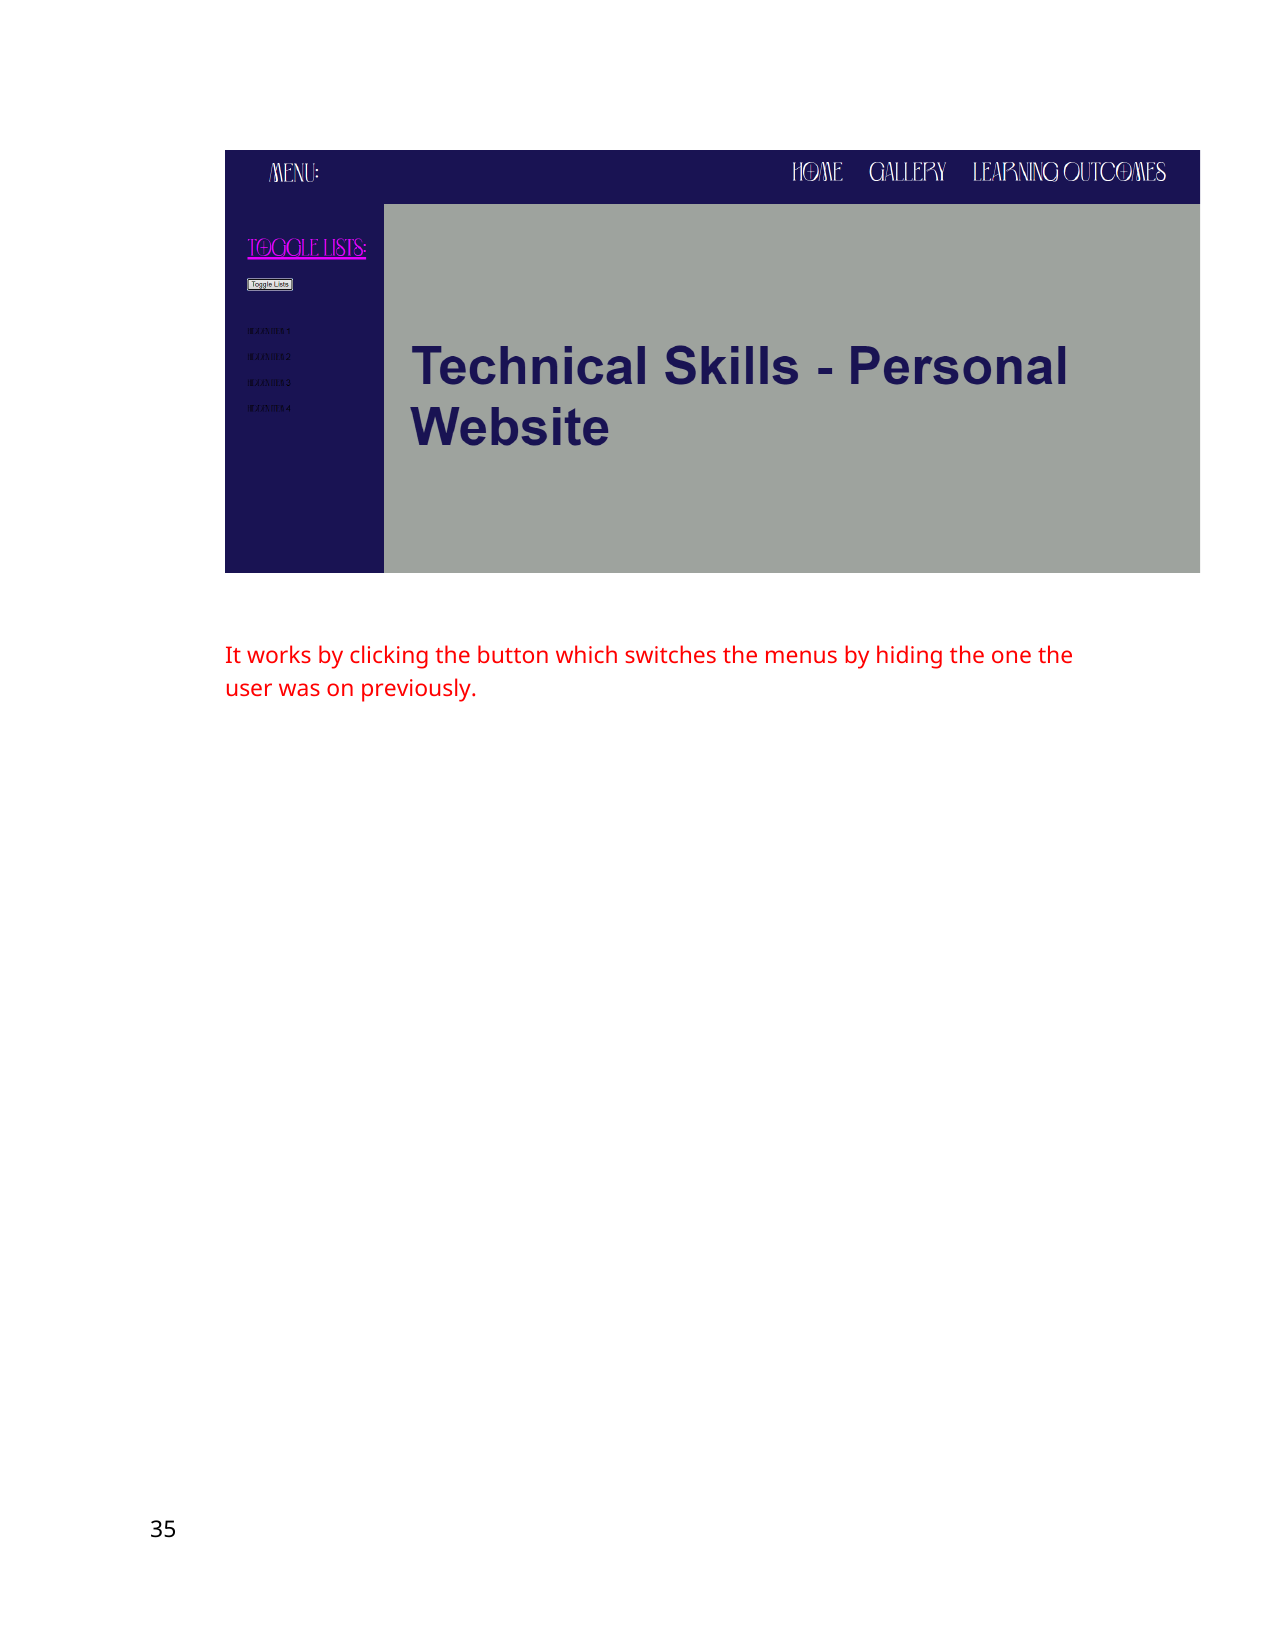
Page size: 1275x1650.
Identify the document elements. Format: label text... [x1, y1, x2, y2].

picture [225, 150, 1200, 573]
text It works by clicking the button which switches the menus by hiding the one the user was on previously. [225, 639, 1125, 703]
